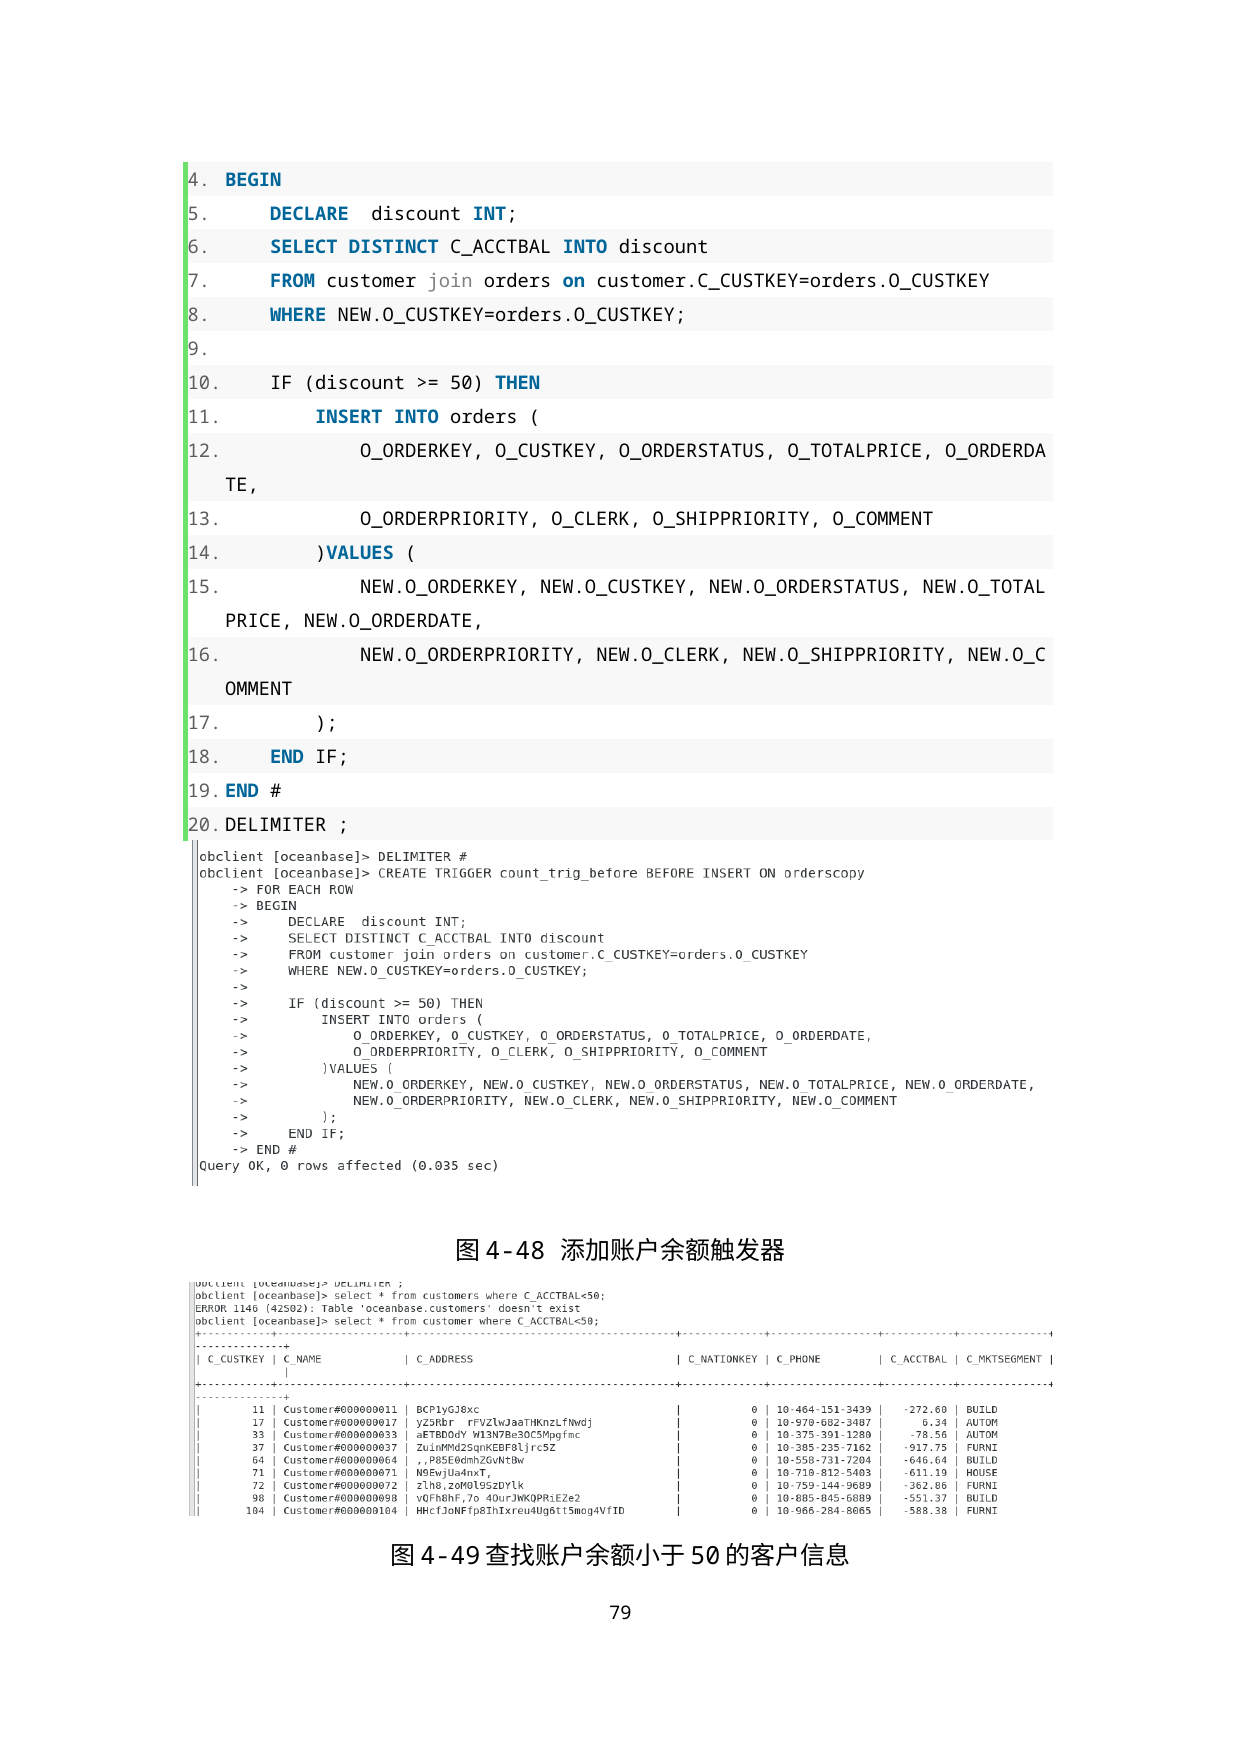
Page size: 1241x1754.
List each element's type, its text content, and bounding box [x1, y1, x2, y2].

list DELIMITER ; [188, 807, 1053, 840]
list O_ORDERPRIORITY, O_CLERK, O_SHIPPRIORITY, O_COMMENT [188, 501, 1053, 535]
list BEGIN [188, 162, 1053, 196]
list INSERT INTO orders ( [188, 399, 1053, 433]
list IF (discount >= 50) THEN [188, 365, 1053, 399]
list )VALUES ( [188, 535, 1053, 569]
list NEW.O_ORDERPRIORITY, NEW.O_CLERK, NEW.O_SHIPPRIORITY, NEW.O_COMMENT [188, 637, 1053, 705]
list O_ORDERKEY, O_CUSTKEY, O_ORDERSTATUS, O_TOTALPRICE, O_ORDERDATE, [188, 433, 1053, 501]
list DECLARE discount INT; [188, 196, 1053, 229]
list END # [188, 773, 1053, 807]
list NEW.O_ORDERKEY, NEW.O_CUSTKEY, NEW.O_ORDERSTATUS, NEW.O_TOTALPRICE, NEW.O_ORDERDATE, [188, 569, 1053, 637]
text 图4-49查找账户余额小于50的客户信息 [187, 1520, 1053, 1588]
picture [187, 840, 1053, 1186]
list FROM customer join orders on customer.C_CUSTKEY=orders.O_CUSTKEY [188, 263, 1053, 297]
text 图4-48 添加账户余额触发器 [187, 1214, 1053, 1282]
list WHERE NEW.O_CUSTKEY=orders.O_CUSTKEY; [188, 297, 1053, 331]
list ); [188, 705, 1053, 739]
list SELECT DISTINCT C_ACCTBAL INTO discount [188, 229, 1053, 263]
picture [187, 1282, 1053, 1516]
list END IF; [188, 739, 1053, 773]
